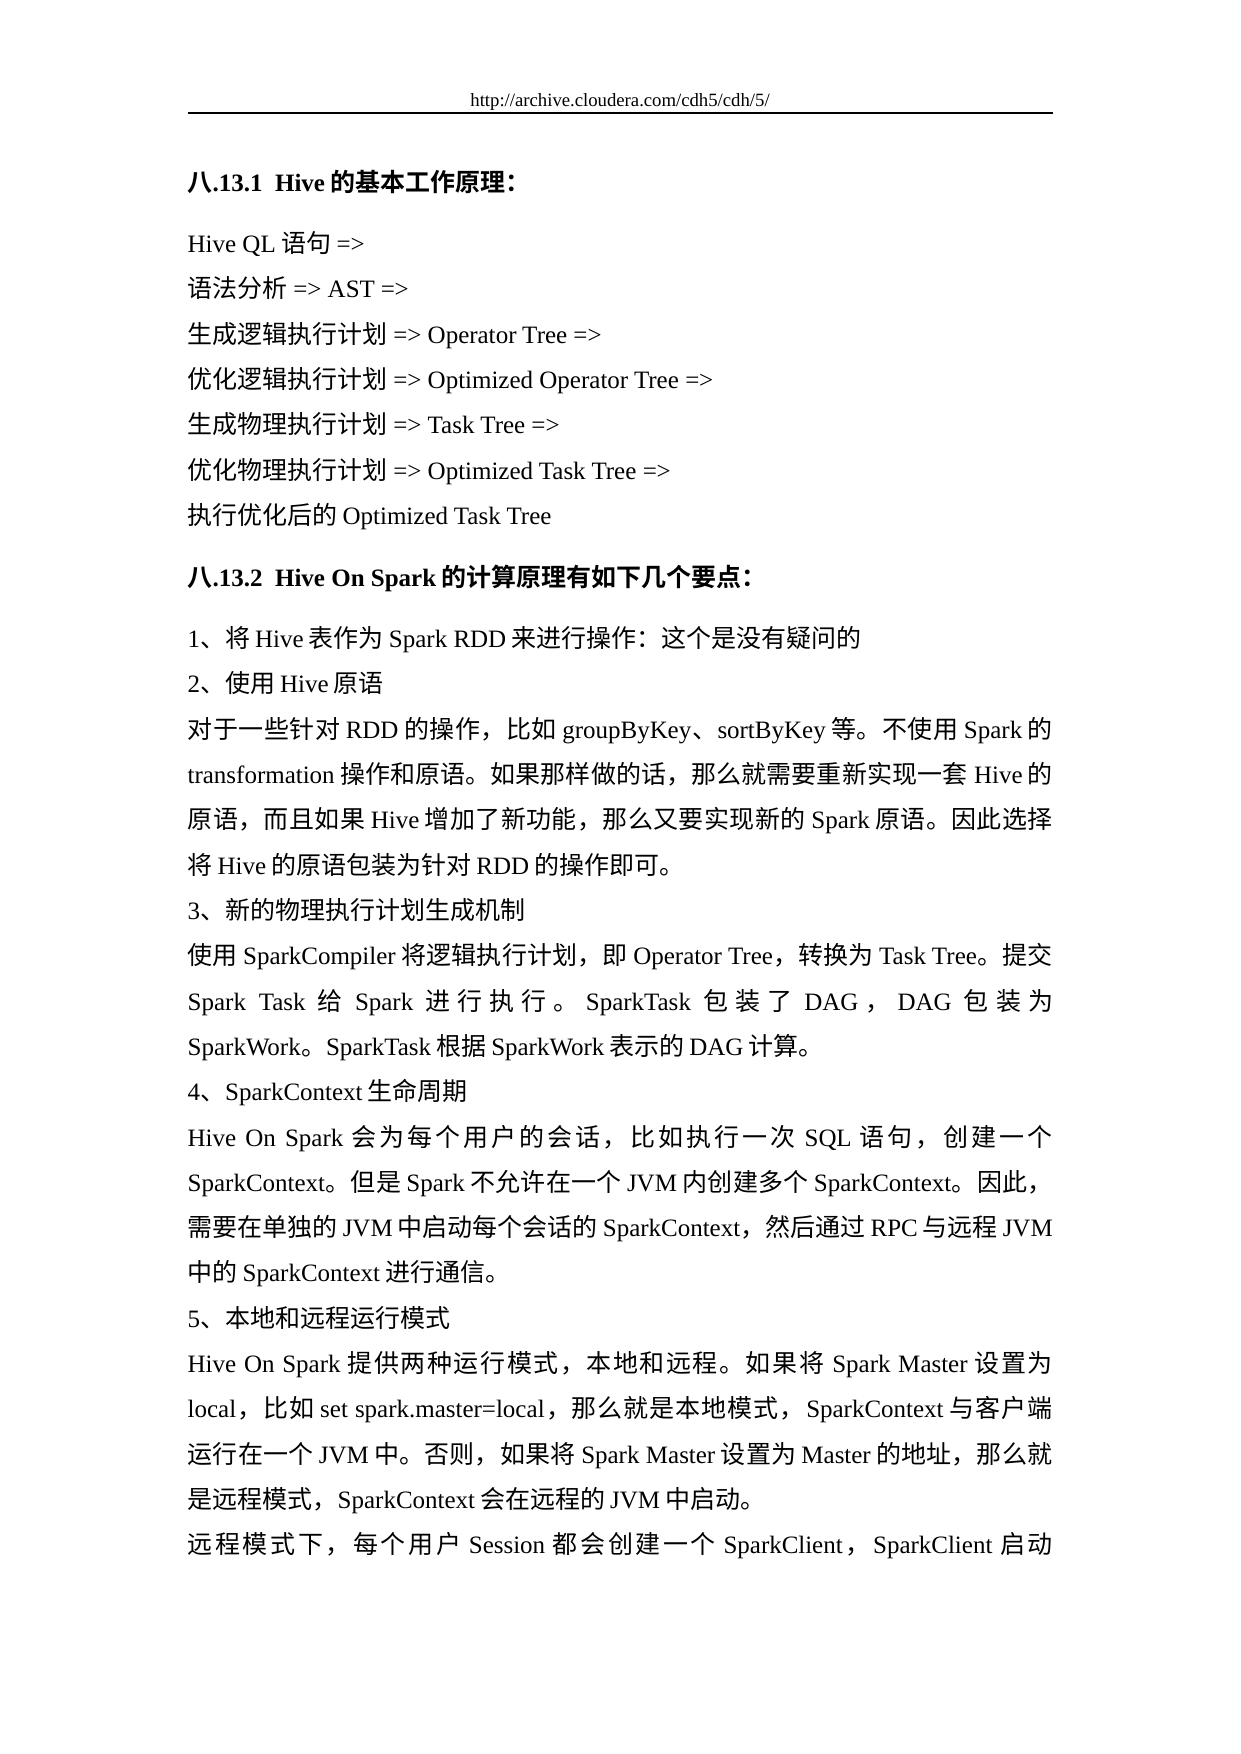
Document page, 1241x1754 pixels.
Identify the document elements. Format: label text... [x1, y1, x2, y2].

subtitle Hive的基本工作原理： [187, 162, 1053, 198]
text Hive On Spark提供两种运行模式，本地和远程。如果将Spark Master设置为local，比如set spark.master=local，那么就是本地模式，SparkContext与客户端运行在一个JVM中。否则，如果将Spark Master设置为Master的地址，那么就是远程模式，SparkContext会在远程的JVM中启动。 [187, 1343, 1053, 1516]
text 对于一些针对RDD的操作，比如groupByKey、sortByKey等。不使用Spark的transformation操作和原语。如果那样做的话，那么就需要重新实现一套Hive的原语，而且如果Hive增加了新功能，那么又要实现新的Spark原语。因此选择将Hive的原语包装为针对RDD的操作即可。 [187, 709, 1053, 881]
text 生成物理执行计划 => Task Tree => [187, 405, 1053, 441]
text Hive On Spark会为每个用户的会话，比如执行一次SQL语句，创建一个SparkContext。但是Spark不允许在一个JVM内创建多个SparkContext。因此，需要在单独的JVM中启动每个会话的SparkContext，然后通过RPC与远程JVM中的SparkContext进行通信。 [187, 1117, 1053, 1289]
text 1、将Hive表作为Spark RDD来进行操作：这个是没有疑问的 [187, 618, 1053, 655]
text 3、新的物理执行计划生成机制 [187, 890, 1053, 927]
text 使用SparkCompiler将逻辑执行计划，即Operator Tree，转换为Task Tree。提交Spark Task给Spark进行执行。SparkTask包装了DAG，DAG包装为SparkWork。SparkTask根据SparkWork表示的DAG计算。 [187, 936, 1053, 1063]
text 2、使用Hive原语 [187, 664, 1053, 700]
text 执行优化后的Optimized Task Tree [187, 495, 1053, 532]
text 5、本地和远程运行模式 [187, 1298, 1053, 1334]
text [187, 1525, 1053, 1561]
text 生成逻辑执行计划 => Operator Tree => [187, 314, 1053, 350]
text 语法分析 => AST => [187, 269, 1053, 305]
text 4、SparkContext生命周期 [187, 1072, 1053, 1108]
subtitle Hive On Spark的计算原理有如下几个要点： [187, 557, 1053, 593]
text 优化物理执行计划 => Optimized Task Tree => [187, 450, 1053, 486]
text Hive QL语句 => [187, 223, 1053, 260]
text 优化逻辑执行计划 => Optimized Operator Tree => [187, 359, 1053, 396]
